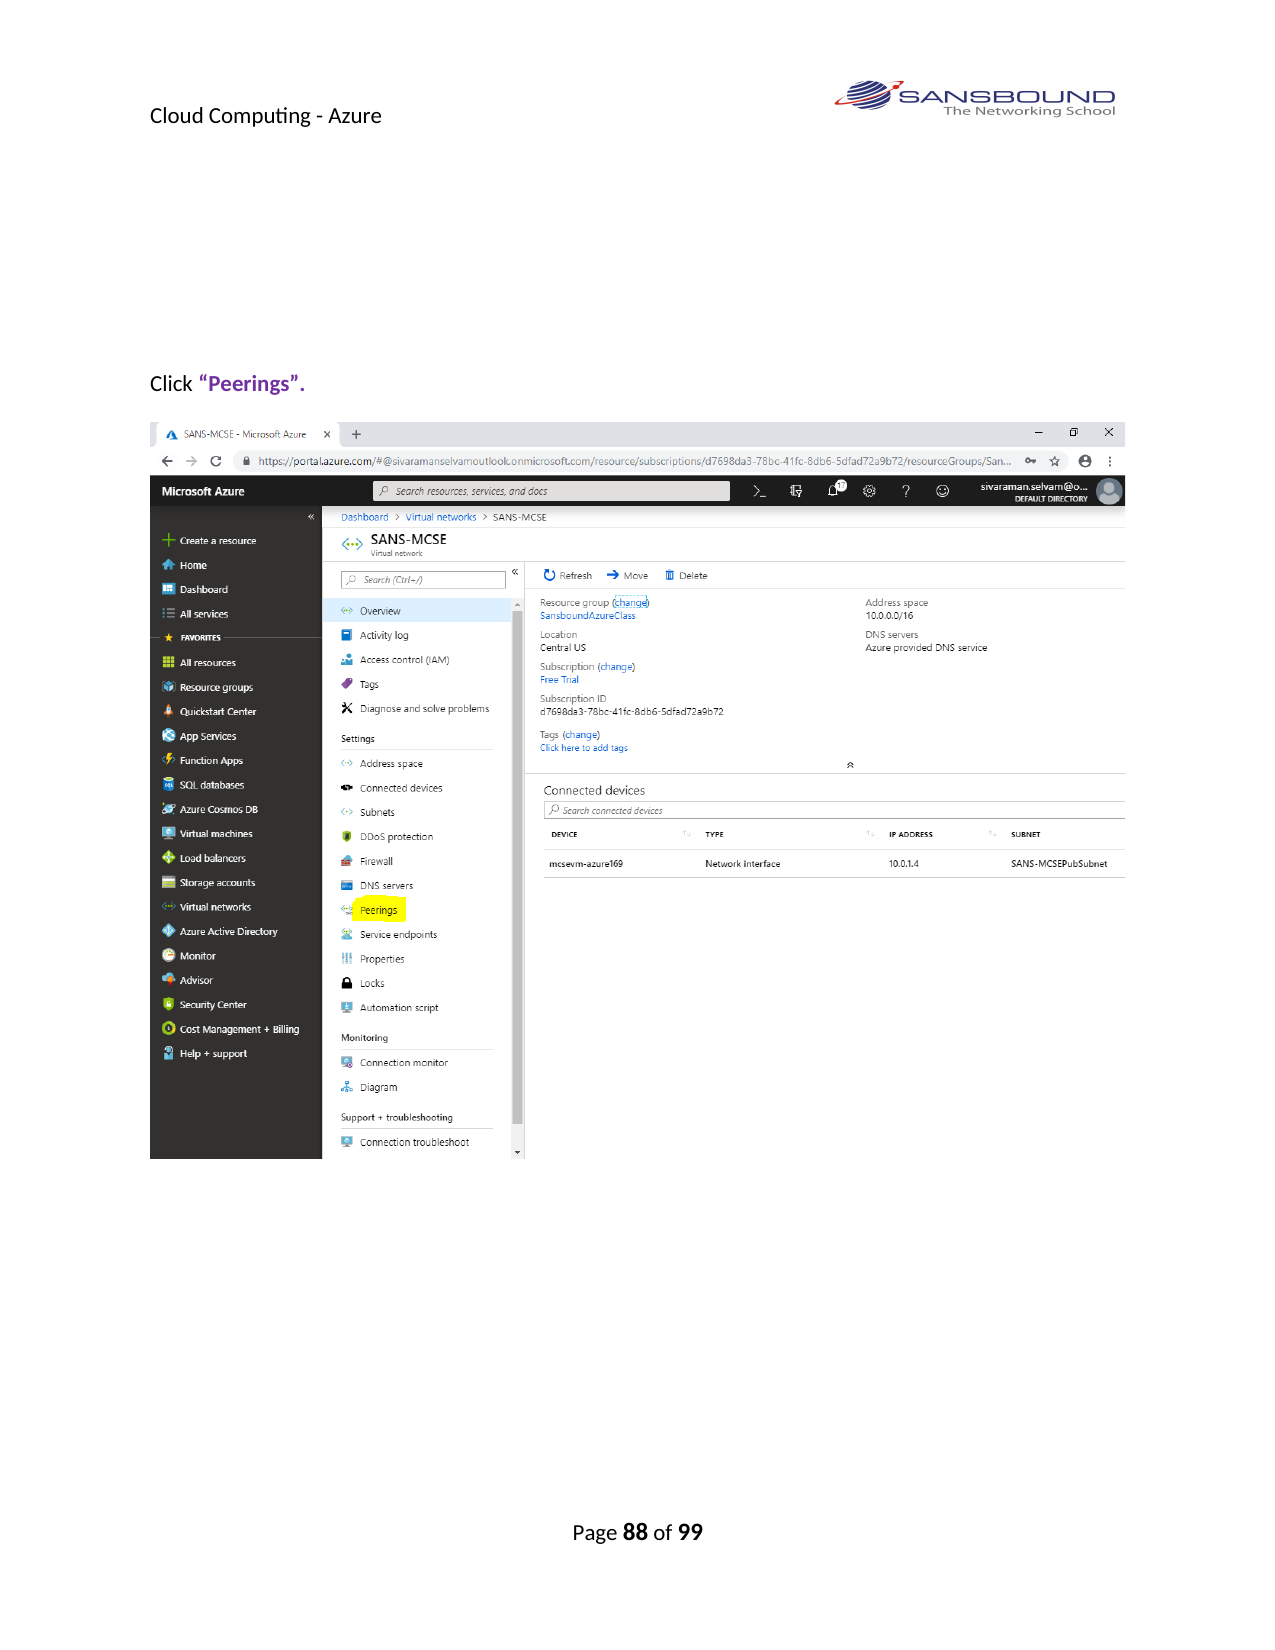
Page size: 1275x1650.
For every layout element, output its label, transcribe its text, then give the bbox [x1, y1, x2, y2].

picture [823, 75, 1125, 124]
text Click “Peerings”. [150, 369, 1125, 397]
picture [150, 422, 1125, 1159]
